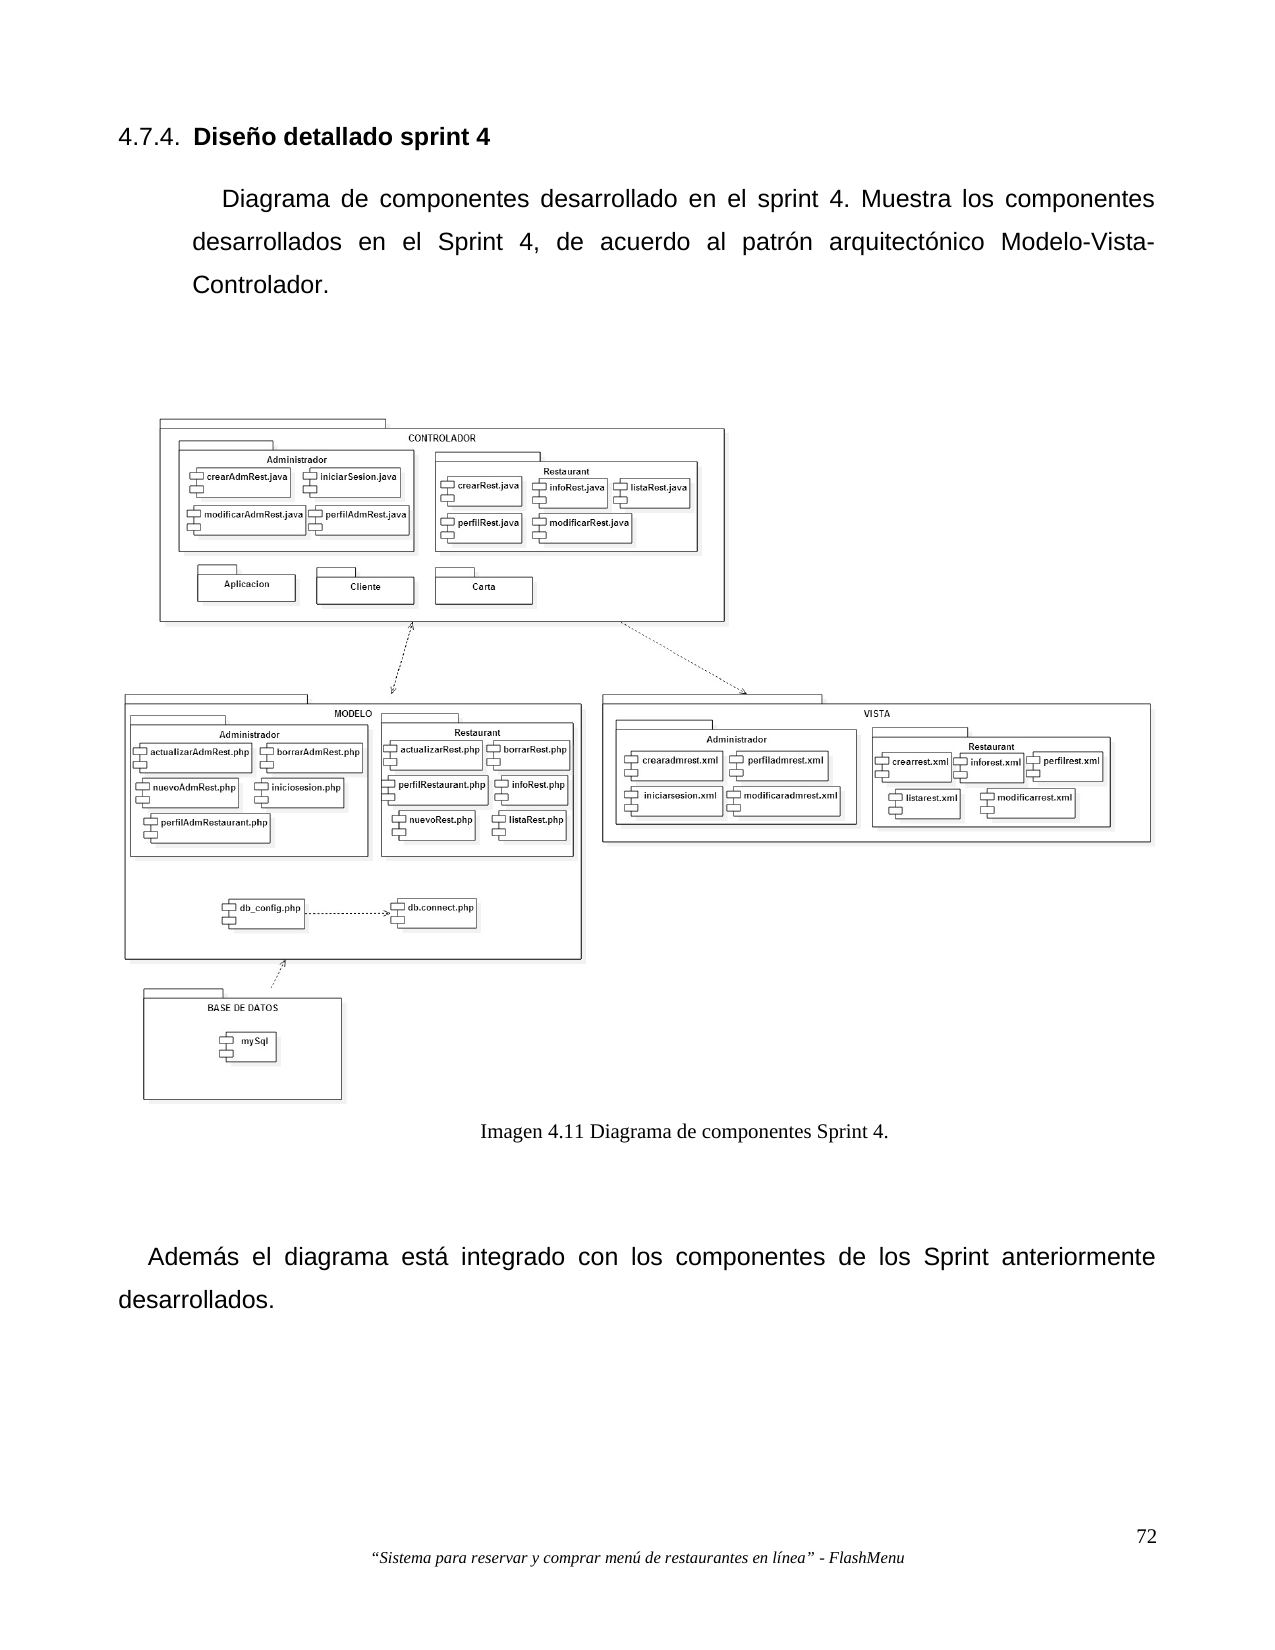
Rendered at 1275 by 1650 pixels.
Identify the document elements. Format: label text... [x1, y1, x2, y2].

subtitle Diseño detallado sprint 4 [118, 122, 1157, 151]
text Además el diagrama está integrado con los componentes de los Sprint anteriormente desarrollados. [118, 1242, 1157, 1313]
picture [118, 412, 1157, 1106]
text Diagrama de componentes desarrollado en el sprint 4. Muestra los componentes desarrollados en el Sprint 4, de acuerdo al patrón arquitectónico Modelo-Vista-Controlador. [192, 184, 1157, 299]
